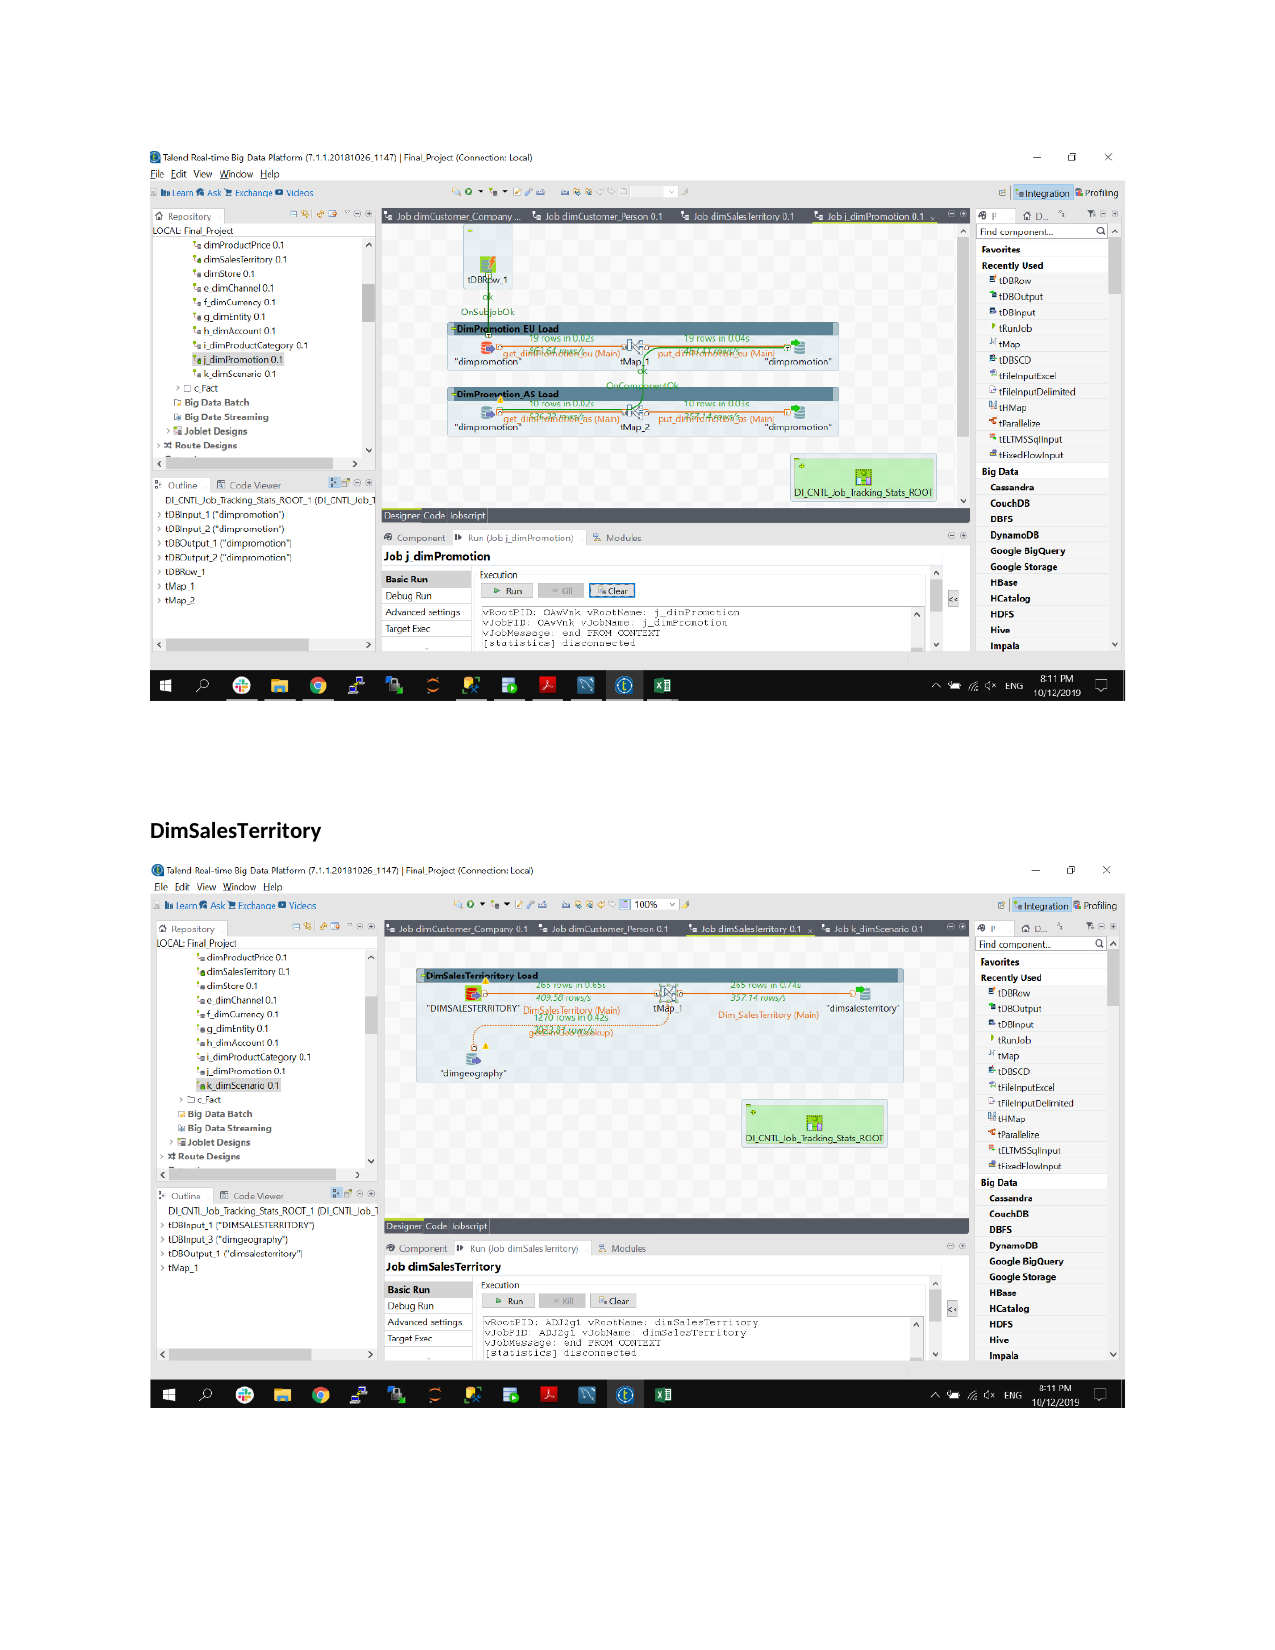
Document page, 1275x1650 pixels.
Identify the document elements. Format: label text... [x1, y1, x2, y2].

picture [150, 862, 1125, 1408]
text DimSalesTerritory [150, 816, 1125, 844]
picture [150, 150, 1125, 704]
